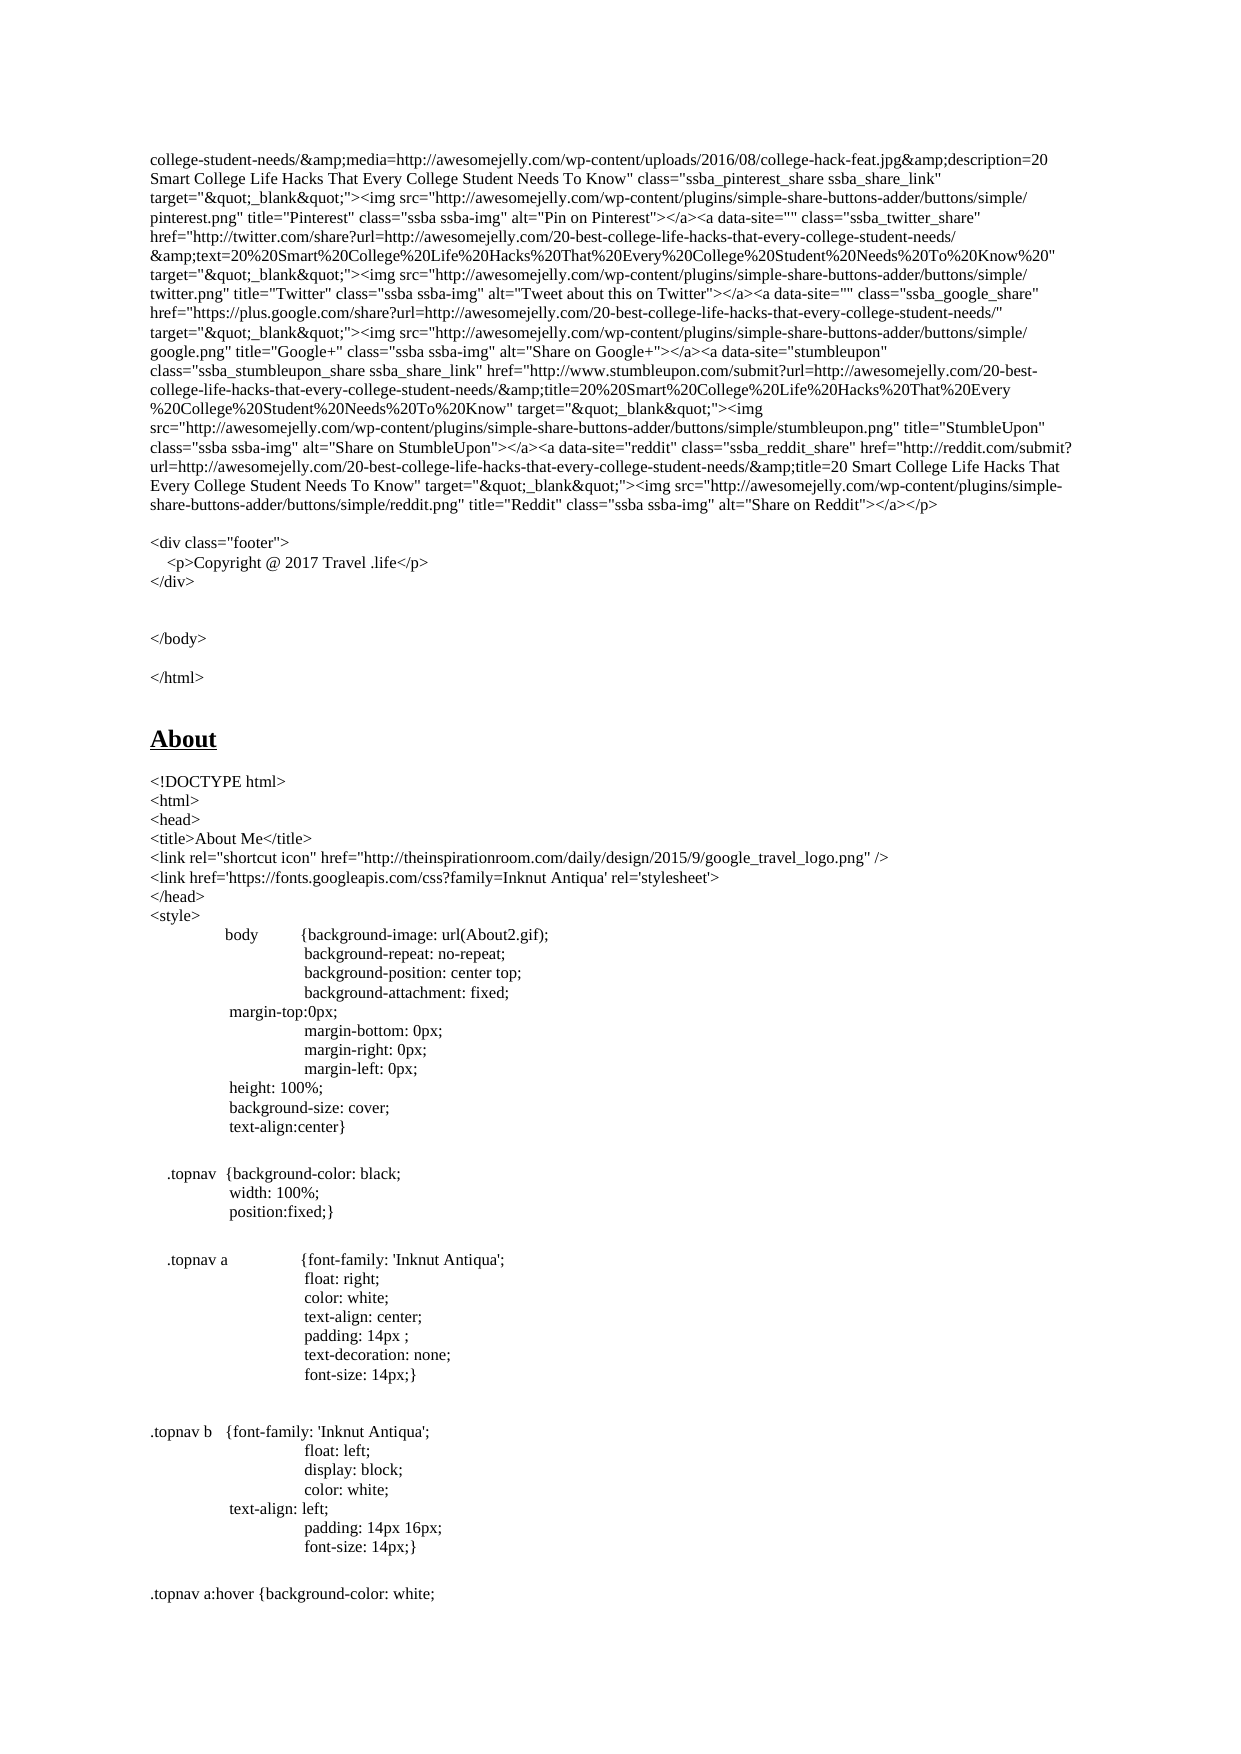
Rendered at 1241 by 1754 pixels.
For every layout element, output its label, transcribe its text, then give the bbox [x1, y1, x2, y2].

text height: 100%; [150, 1078, 1090, 1097]
text position:fixed;} [150, 1202, 1090, 1221]
text <link href='https://fonts.googleapis.com/css?family=Inknut Antiqua' rel='stylesheet'> [150, 867, 1090, 887]
text </div> [150, 572, 1090, 591]
text .topnav {background-color: black; [150, 1164, 1090, 1183]
text float: right; [150, 1268, 1090, 1288]
text color: white; [150, 1288, 1090, 1307]
text .topnav b {font-family: 'Inknut Antiqua'; [150, 1422, 1090, 1441]
text .topnav a:hover {background-color: white; [150, 1584, 1090, 1603]
text <title>About Me</title> [150, 829, 1090, 848]
text background-position: center top; [150, 963, 1090, 982]
text </head> [150, 887, 1090, 906]
text About [150, 724, 1090, 753]
text <html> [150, 791, 1090, 810]
text body {background-image: url(About2.gif); [150, 925, 1090, 944]
text margin-left: 0px; [150, 1059, 1090, 1078]
text <p>Copyright @ 2017 Travel .life</p> [150, 552, 1090, 572]
text padding: 14px ; [150, 1326, 1090, 1345]
text width: 100%; [150, 1183, 1090, 1202]
text <style> [150, 906, 1090, 925]
text background-attachment: fixed; [150, 982, 1090, 1002]
text background-repeat: no-repeat; [150, 944, 1090, 963]
text text-align: center; [150, 1307, 1090, 1326]
text <div class="footer"> [150, 533, 1090, 552]
text text-align:center} [150, 1117, 1090, 1136]
text .topnav a {font-family: 'Inknut Antiqua'; [150, 1249, 1090, 1268]
text padding: 14px 16px; [150, 1518, 1090, 1537]
text <!DOCTYPE html> [150, 772, 1090, 791]
text margin-bottom: 0px; [150, 1021, 1090, 1040]
text display: block; [150, 1460, 1090, 1479]
text <head> [150, 810, 1090, 829]
text margin-top:0px; [150, 1002, 1090, 1021]
text text-decoration: none; [150, 1345, 1090, 1364]
text margin-right: 0px; [150, 1040, 1090, 1059]
text float: left; [150, 1441, 1090, 1460]
text <link rel="shortcut icon" href="http://theinspirationroom.com/daily/design/2015/9/google_travel_logo.png" /> [150, 848, 1090, 867]
text </html> [150, 667, 1090, 687]
text color: white; [150, 1479, 1090, 1498]
text font-size: 14px;} [150, 1537, 1090, 1556]
text background-size: cover; [150, 1097, 1090, 1117]
text font-size: 14px;} [150, 1364, 1090, 1383]
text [150, 150, 1090, 514]
text </body> [150, 629, 1090, 648]
text text-align: left; [150, 1498, 1090, 1518]
